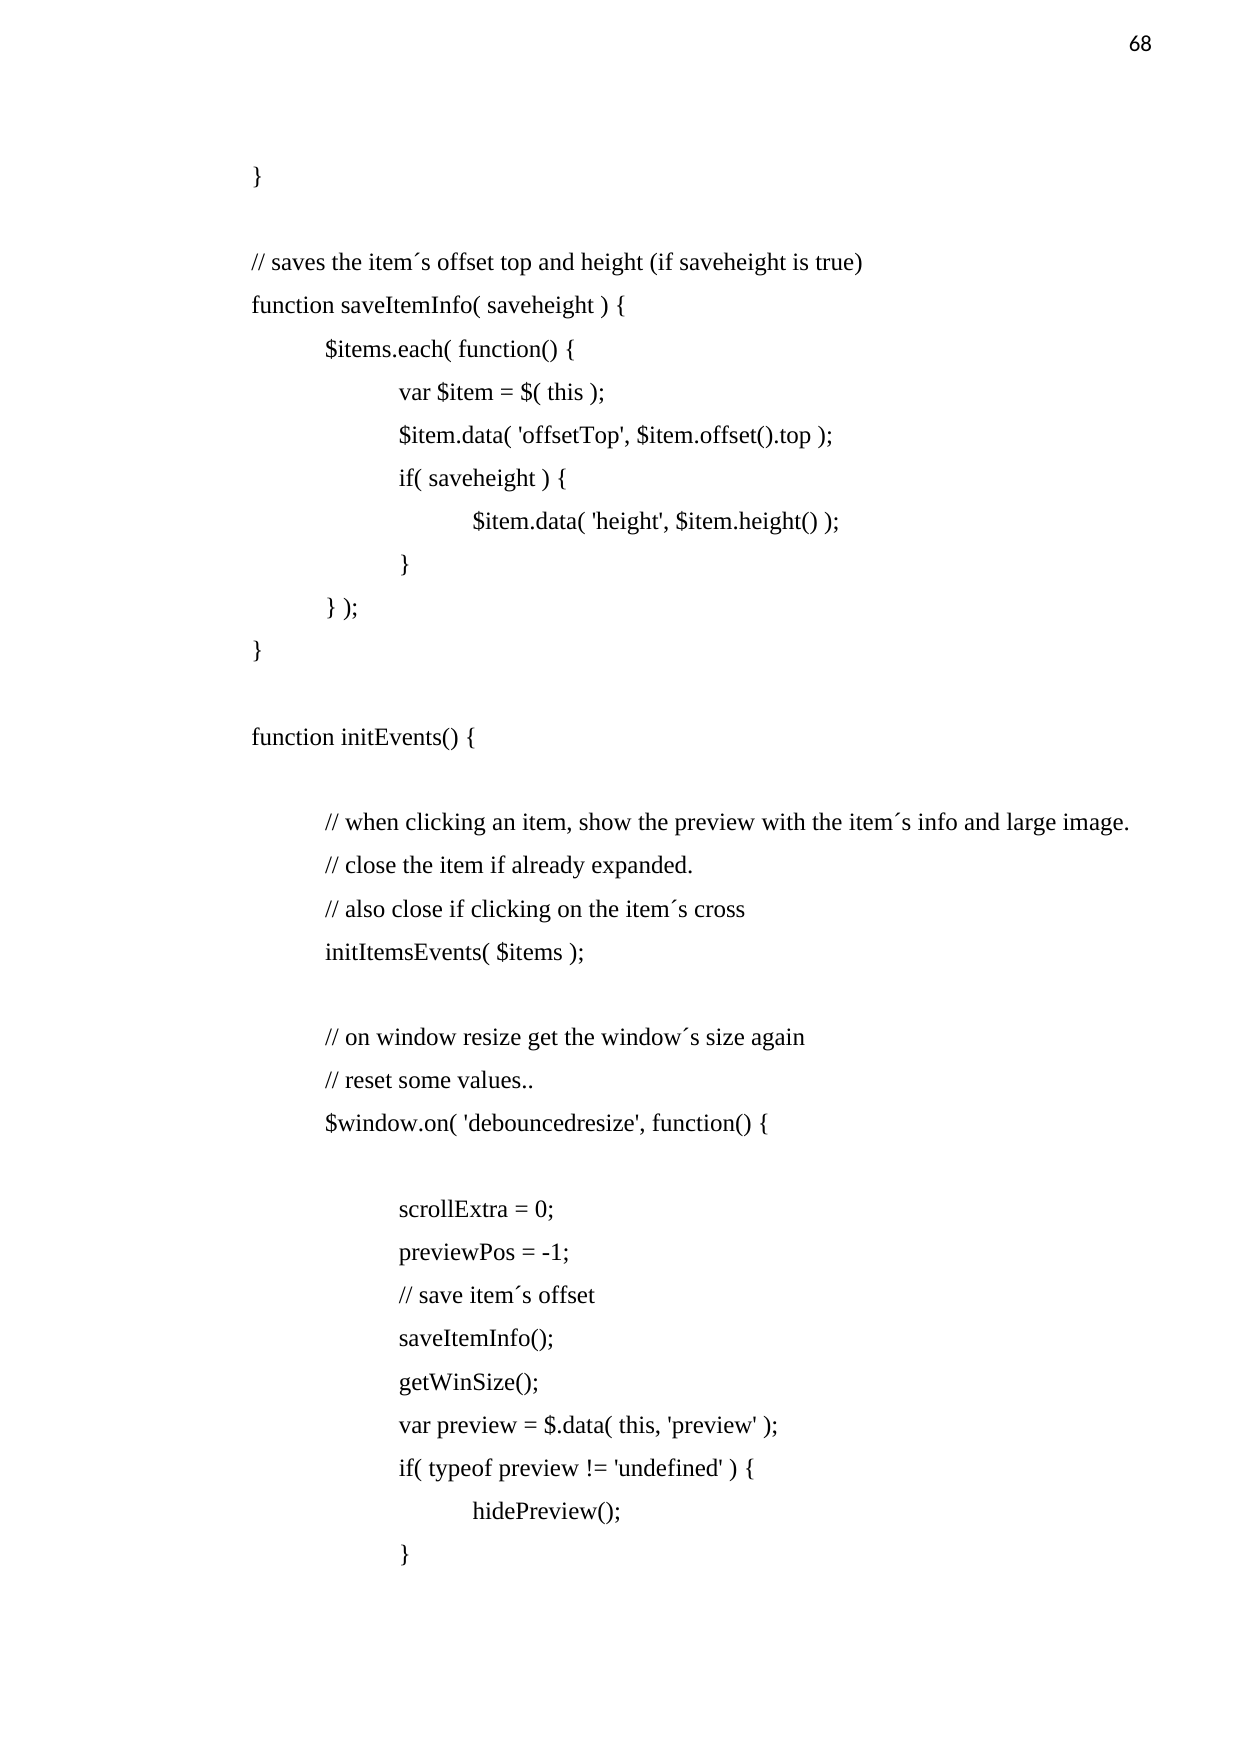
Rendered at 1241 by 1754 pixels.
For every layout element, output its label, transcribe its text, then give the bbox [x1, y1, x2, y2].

text if( saveheight ) { [177, 463, 1152, 492]
text } [177, 1539, 1152, 1568]
text $item.data( 'offsetTop', $item.offset().top ); [177, 420, 1152, 449]
text $item.data( 'height', $item.height() ); [177, 506, 1152, 535]
text } [177, 161, 1152, 190]
text var $item = $( this ); [177, 377, 1152, 406]
text } [177, 636, 1152, 664]
text scrollExtra = 0; [177, 1194, 1152, 1223]
text } [177, 549, 1152, 578]
text hidePreview(); [177, 1496, 1152, 1525]
text } ); [177, 592, 1152, 621]
text $window.on( 'debouncedresize', function() { [177, 1108, 1152, 1137]
text // also close if clicking on the item´s cross [177, 894, 1152, 922]
text getWinSize(); [177, 1367, 1152, 1395]
text // reset some values.. [177, 1065, 1152, 1094]
text $items.each( function() { [177, 334, 1152, 362]
text // when clicking an item, show the preview with the item´s info and large image. [177, 807, 1152, 836]
text // save item´s offset [177, 1280, 1152, 1309]
text function saveItemInfo( saveheight ) { [177, 291, 1152, 319]
text // close the item if already expanded. [177, 851, 1152, 879]
text initItemsEvents( $items ); [177, 937, 1152, 966]
text if( typeof preview != 'undefined' ) { [177, 1453, 1152, 1482]
text previewPos = -1; [177, 1237, 1152, 1266]
text // on window resize get the window´s size again [177, 1022, 1152, 1051]
text function initEvents() { [177, 722, 1152, 751]
text // saves the item´s offset top and height (if saveheight is true) [177, 247, 1152, 276]
text var preview = $.data( this, 'preview' ); [177, 1410, 1152, 1438]
text saveItemInfo(); [177, 1323, 1152, 1352]
